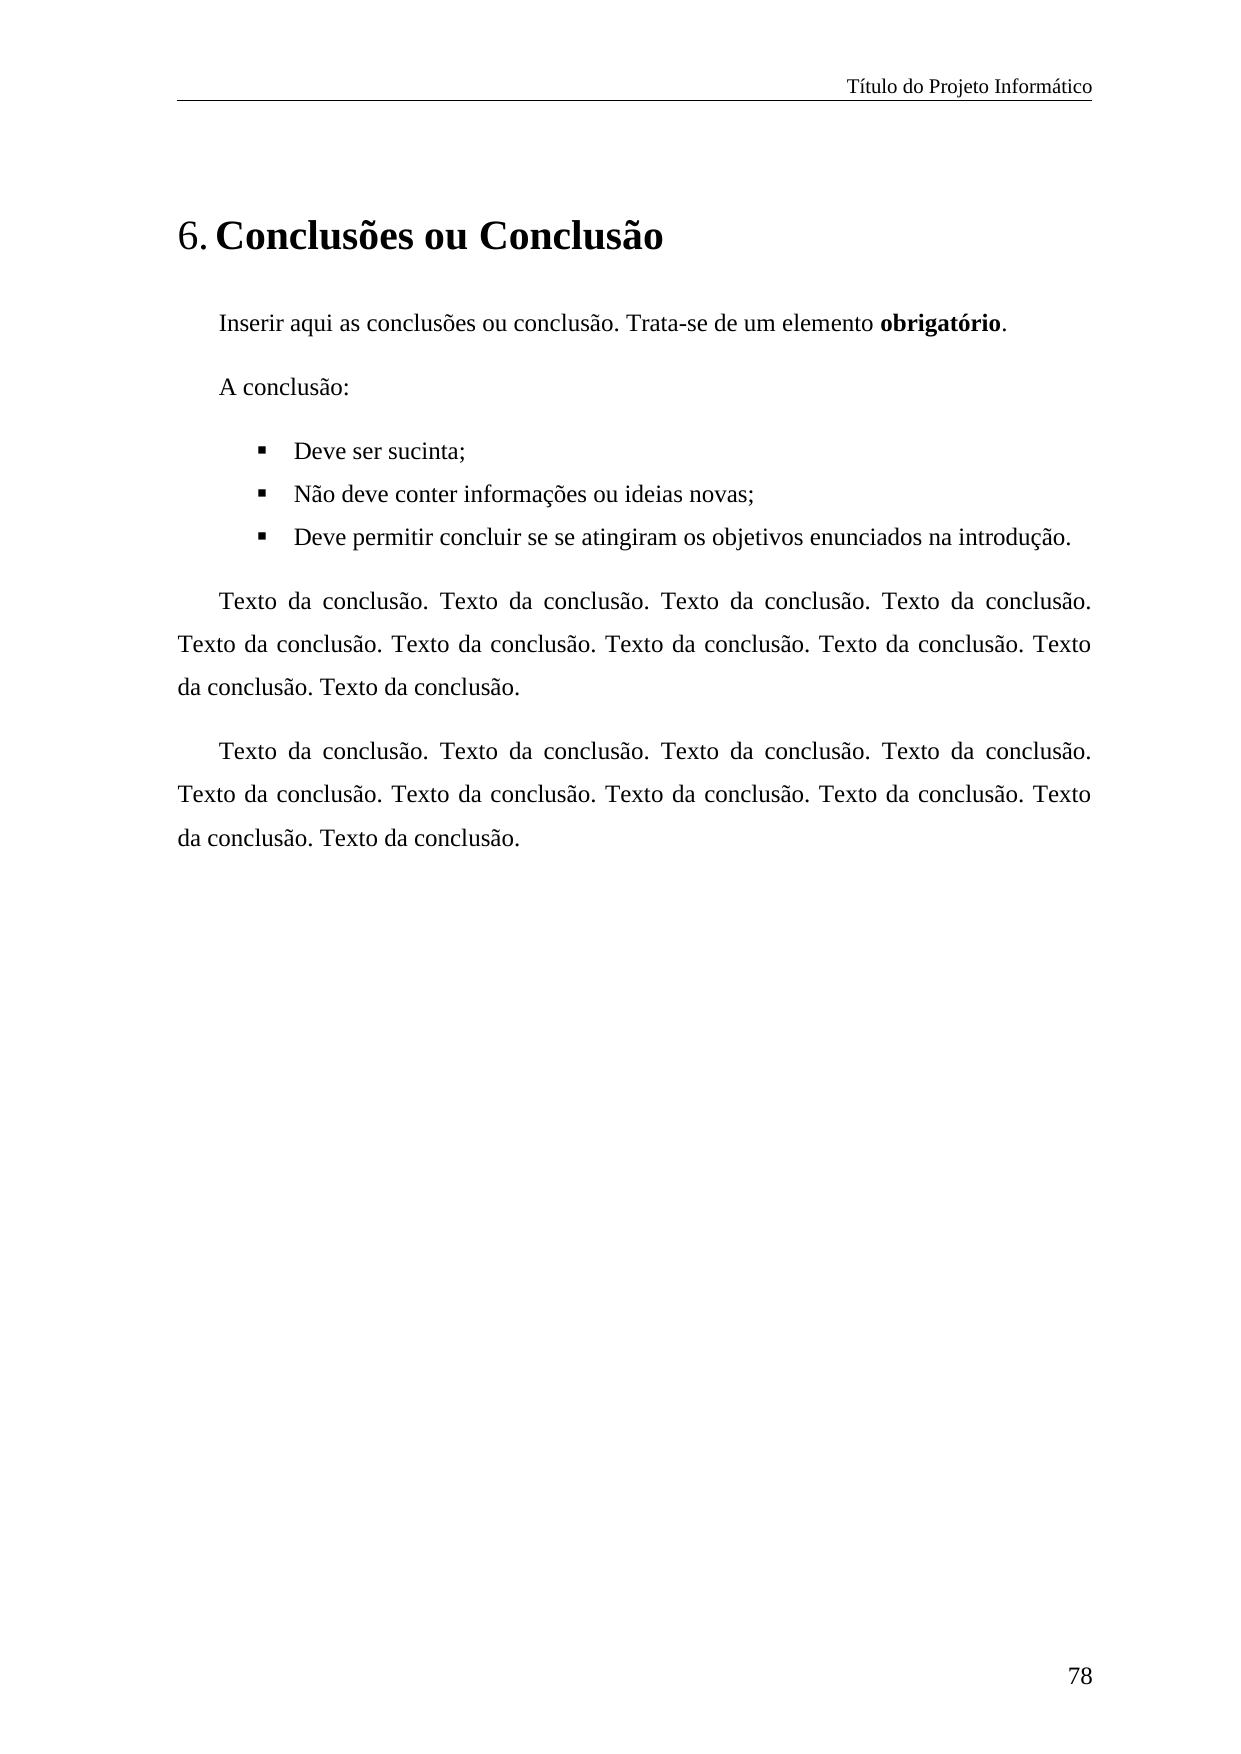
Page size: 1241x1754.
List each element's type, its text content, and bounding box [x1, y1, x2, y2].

subtitle Conclusões ou Conclusão [177, 210, 1092, 258]
list Deve permitir concluir se se atingiram os objetivos enunciados na introdução. [256, 522, 1092, 551]
text Texto da conclusão. Texto da conclusão. Texto da conclusão. Texto da conclusão. Texto da conclusão. Texto da conclusão. Texto da conclusão. Texto da conclusão. Texto da conclusão. Texto da conclusão. [177, 736, 1092, 851]
list Deve ser sucinta; [256, 436, 1092, 465]
text Inserir aqui as conclusões ou conclusão. Trata-se de um elemento obrigatório. [177, 308, 1092, 337]
list Não deve conter informações ou ideias novas; [256, 479, 1092, 508]
text A conclusão: [177, 372, 1092, 401]
text Texto da conclusão. Texto da conclusão. Texto da conclusão. Texto da conclusão. Texto da conclusão. Texto da conclusão. Texto da conclusão. Texto da conclusão. Texto da conclusão. Texto da conclusão. [177, 586, 1092, 701]
